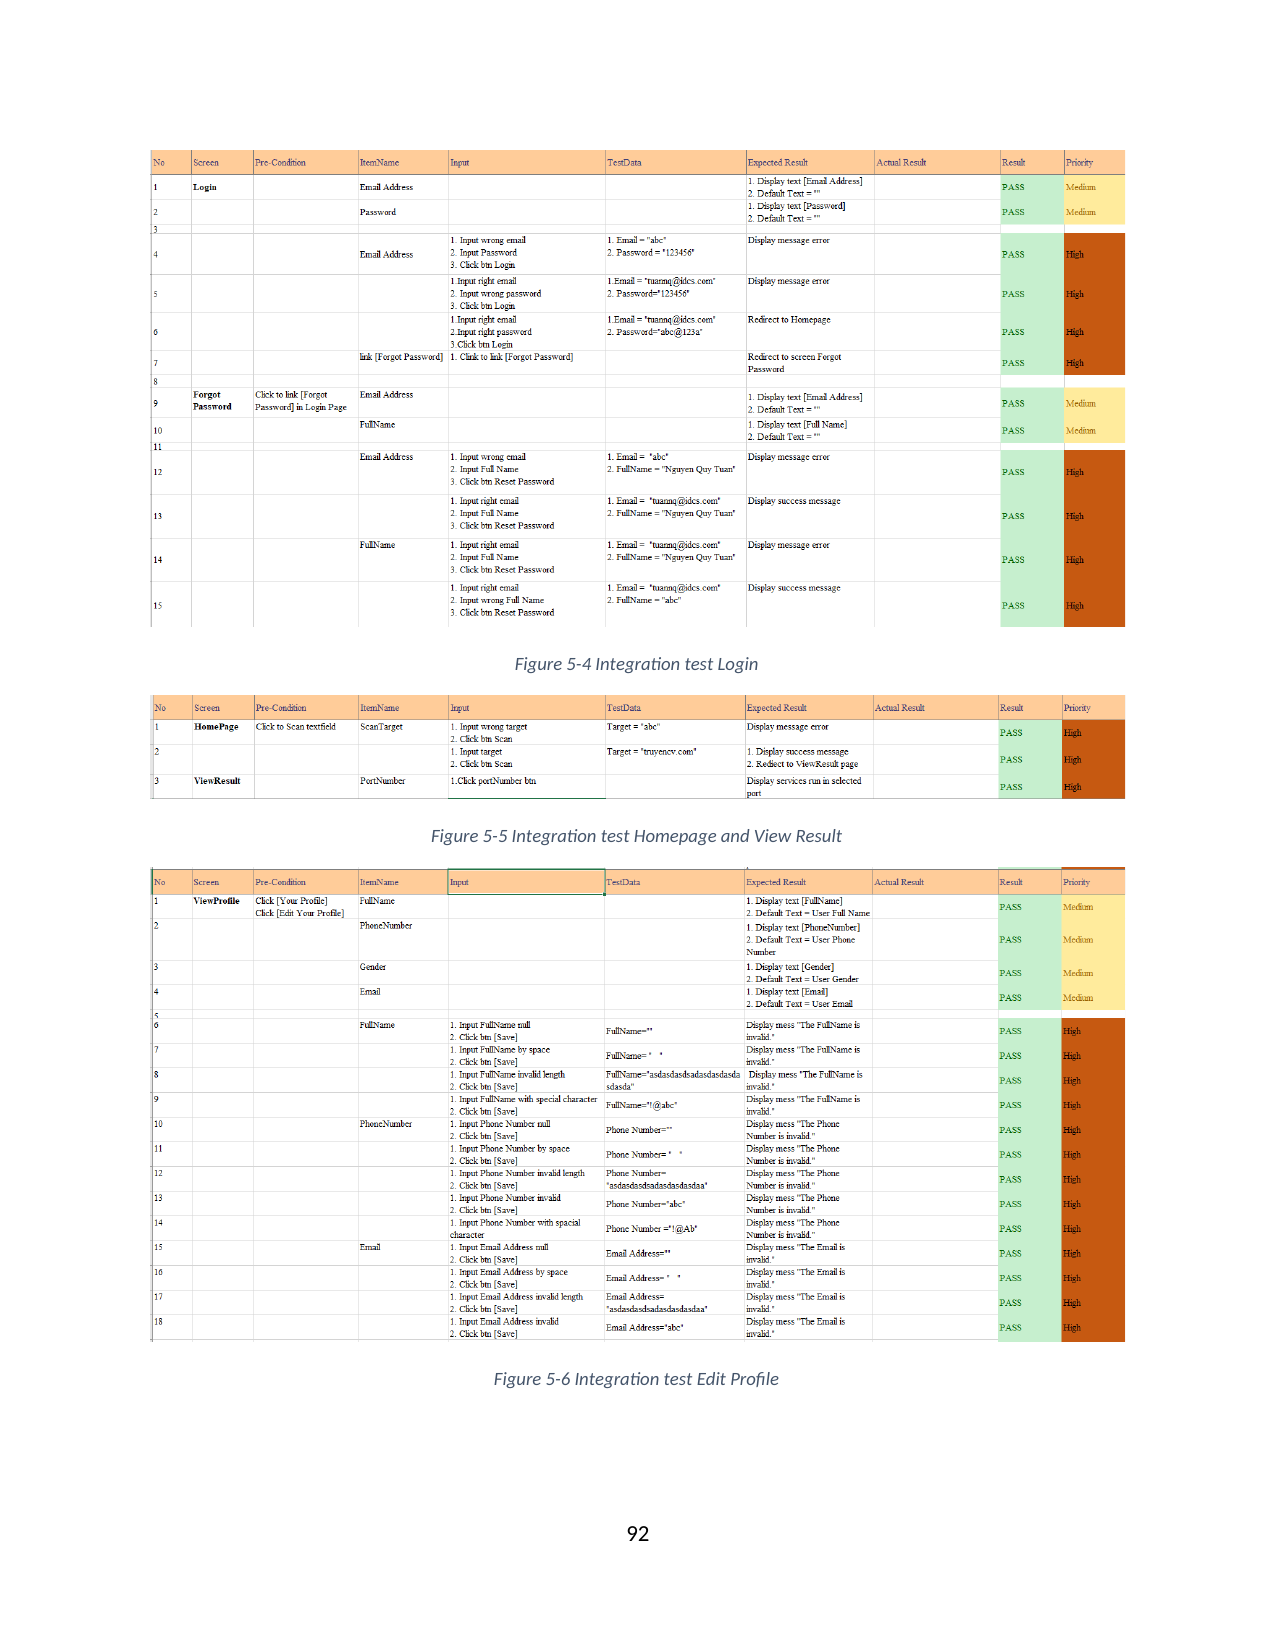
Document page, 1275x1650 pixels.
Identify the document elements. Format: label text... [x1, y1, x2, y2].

text Figure 5-4 Integration test Login [150, 652, 1125, 675]
text Figure 5-5 Integration test Homepage and View Result [150, 824, 1125, 847]
text Figure 5-6 Integration test Edit Profile [150, 1367, 1125, 1390]
picture [150, 150, 1125, 627]
picture [150, 867, 1125, 1342]
picture [150, 695, 1125, 799]
